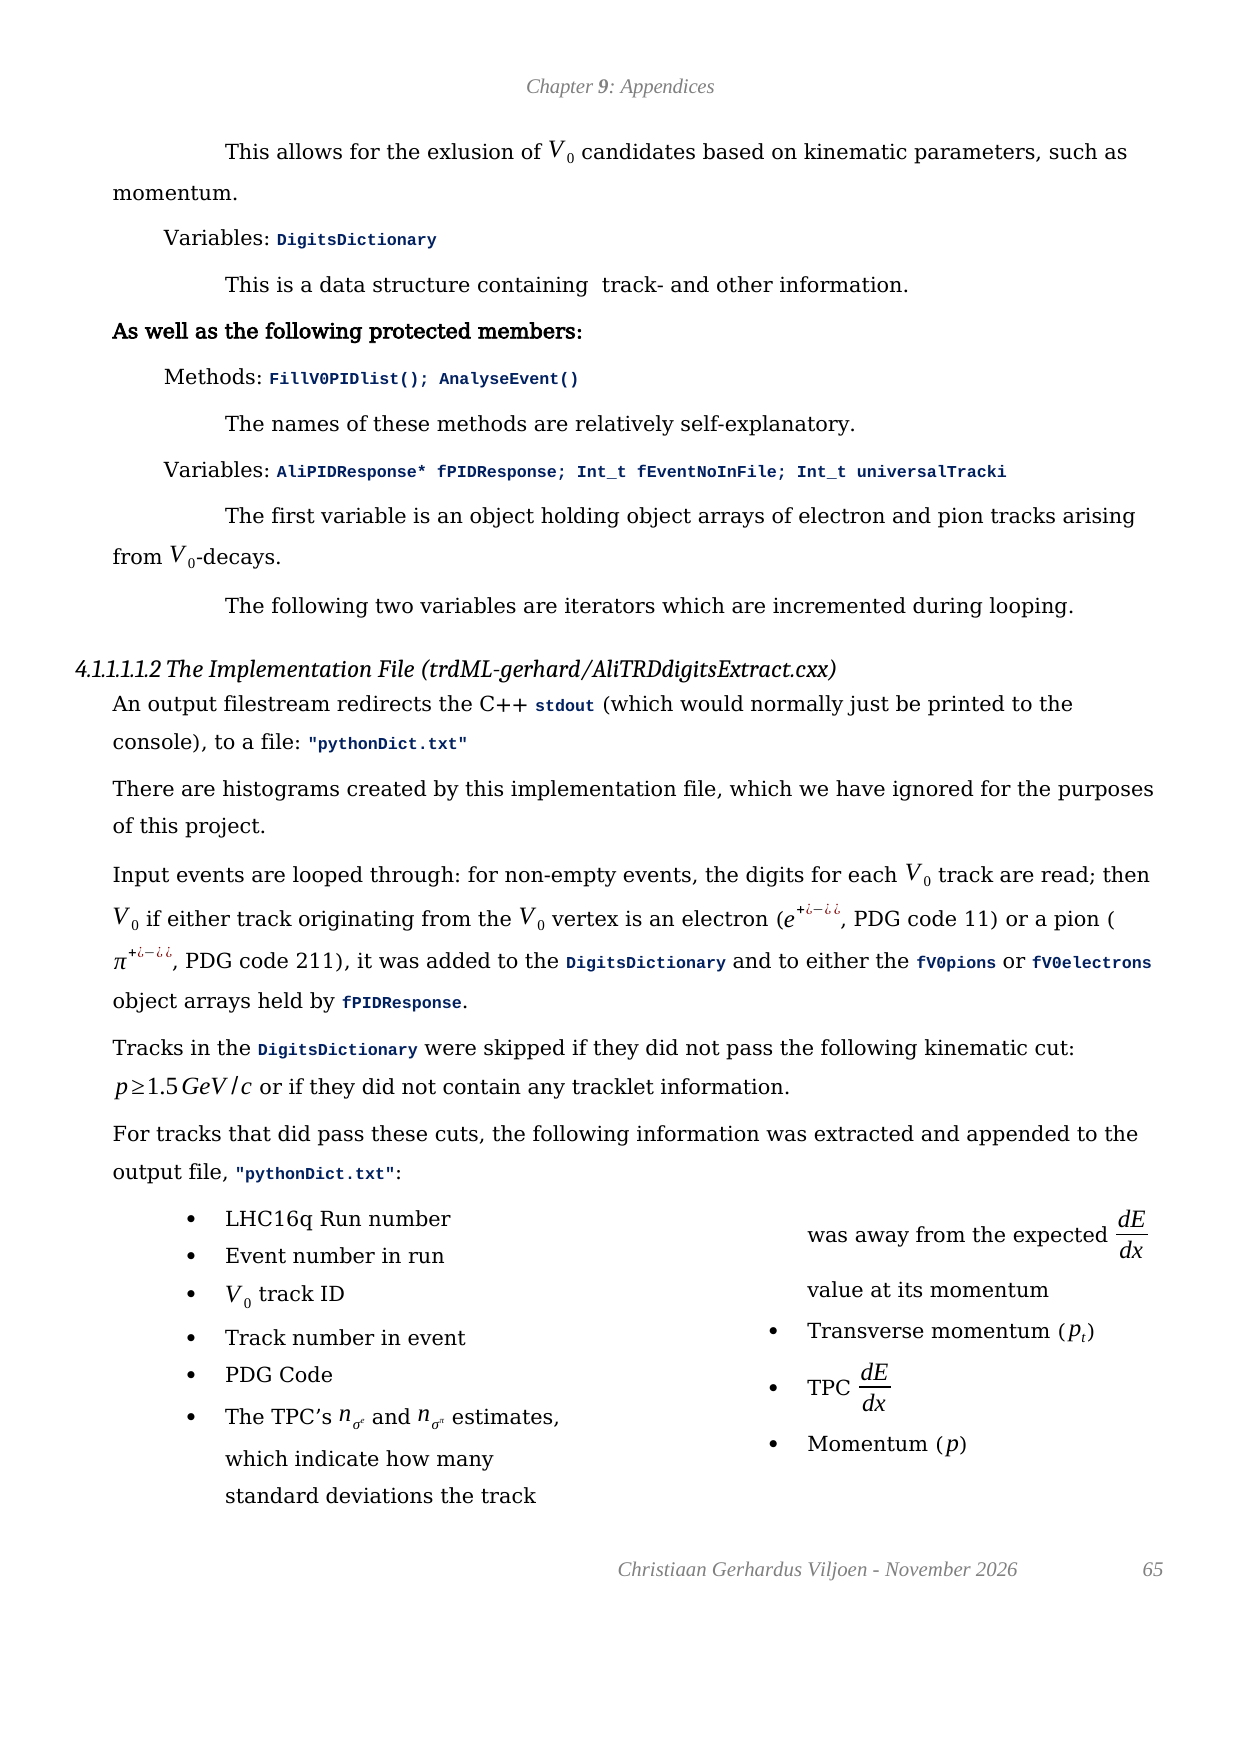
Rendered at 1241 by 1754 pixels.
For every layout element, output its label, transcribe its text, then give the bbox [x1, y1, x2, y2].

text The names of these methods are relatively self-explanatory. [112, 410, 1165, 435]
list Track number in event [187, 1324, 583, 1349]
list Transverse momentum () [769, 1314, 1165, 1346]
list PDG Code [187, 1362, 583, 1387]
text Variables: DigitsDictionary [112, 225, 1165, 251]
text Tracks in the DigitsDictionary were skipped if they did not pass the following kinematic cut: or if they did not contain any tracklet information. [112, 1034, 1165, 1100]
text Input events are looped through: for non-empty events, the digits for each track are read; then if either track originating from the vertex is an electron (, PDG code 11) or a pion (, PDG code 211), it was added to the DigitsDictionary and to either the fV0pions or fV0electrons object arrays held by fPIDResponse. [112, 859, 1165, 1013]
text The following two variables are iterators which are incremented during looping. [112, 593, 1165, 618]
list The TPC’s and estimates, which indicate how many standard deviations the track was away from the expected value at its momentum [187, 1399, 583, 1508]
list The TPC’s and estimates, which indicate how many standard deviations the track was away from the expected value at its momentum [769, 1205, 1165, 1302]
list Event number in run [187, 1243, 583, 1268]
text This is a data structure containing track- and other information. [112, 272, 1165, 297]
text As well as the following protected members: [112, 318, 1165, 343]
text Methods: FillV0PIDlist(); AnalyseEvent() [112, 363, 1165, 389]
list Momentum () [769, 1429, 1165, 1457]
text An output filestream redirects the C++ stdout (which would normally just be printed to the console), to a file: "pythonDict.txt" [112, 690, 1165, 754]
text The first variable is an object holding object arrays of electron and pion tracks arising from -decays. [112, 503, 1165, 572]
text Variables: AliPIDResponse* fPIDResponse; Int_t fEventNoInFile; Int_t universalTracki [112, 456, 1165, 482]
text There are histograms created by this implementation file, which we have ignored for the purposes of this project. [112, 775, 1165, 838]
text For tracks that did pass these cuts, the following information was extracted and appended to the output file, "pythonDict.txt": [112, 1121, 1165, 1184]
list TPC [769, 1358, 1165, 1417]
list LHC16q Run number [187, 1205, 583, 1230]
list track ID [187, 1281, 583, 1312]
text This allows for the exlusion of candidates based on kinematic parameters, such as momentum. [112, 135, 1165, 204]
subtitle The Implementation File (trdML-gerhard/AliTRDdigitsExtract.cxx) [75, 655, 1165, 684]
